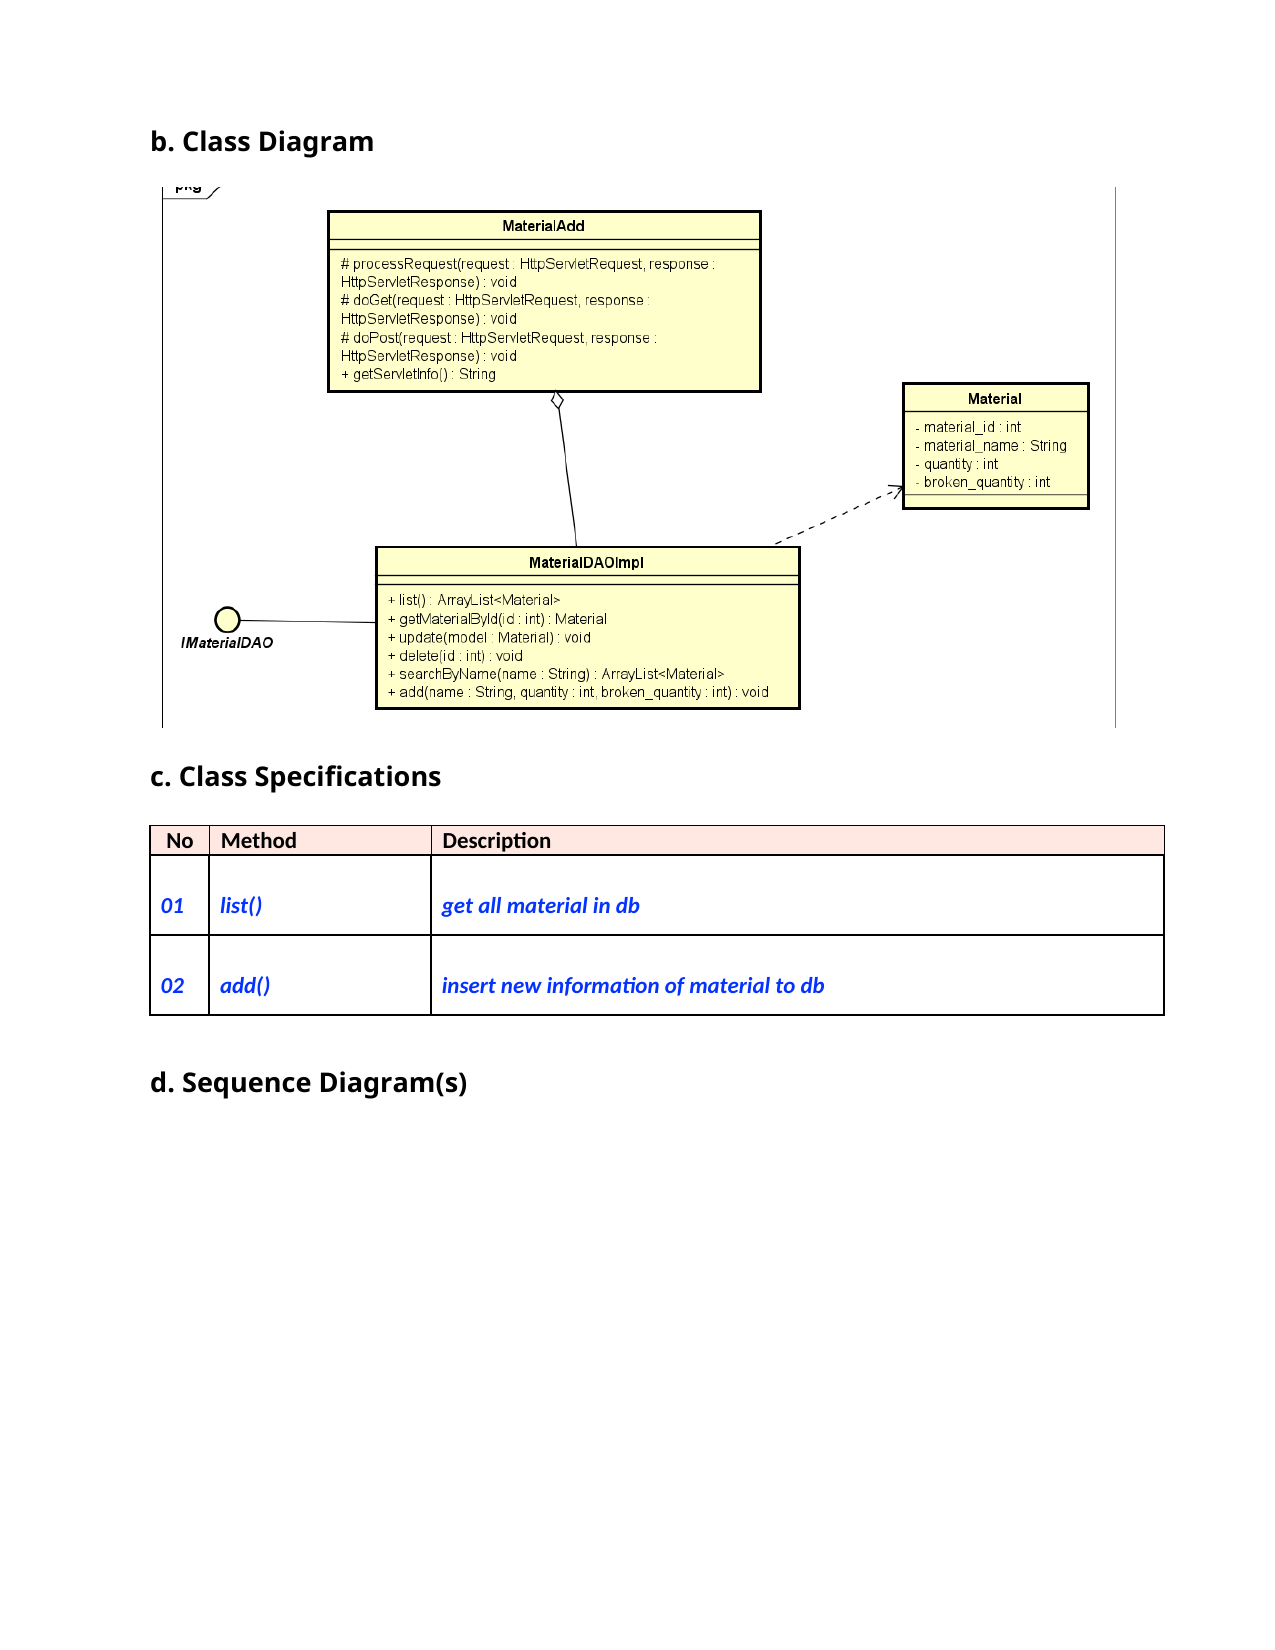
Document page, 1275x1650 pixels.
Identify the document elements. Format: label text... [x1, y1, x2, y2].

picture [150, 187, 1125, 728]
table_header Method [210, 826, 431, 854]
table_cell add() [210, 936, 430, 1013]
table_cell get all material in db [432, 856, 1163, 934]
table_cell 01 [151, 856, 208, 934]
table_header Description [432, 826, 1164, 854]
table_cell 02 [151, 936, 208, 1013]
subtitle c. Class Specifications [150, 757, 1125, 794]
subtitle b. Class Diagram [150, 122, 1125, 159]
subtitle d. Sequence Diagram(s) [150, 1064, 1125, 1101]
table_cell insert new information of material to db [432, 936, 1163, 1013]
table_header No [151, 826, 209, 854]
table_cell list() [210, 856, 430, 934]
